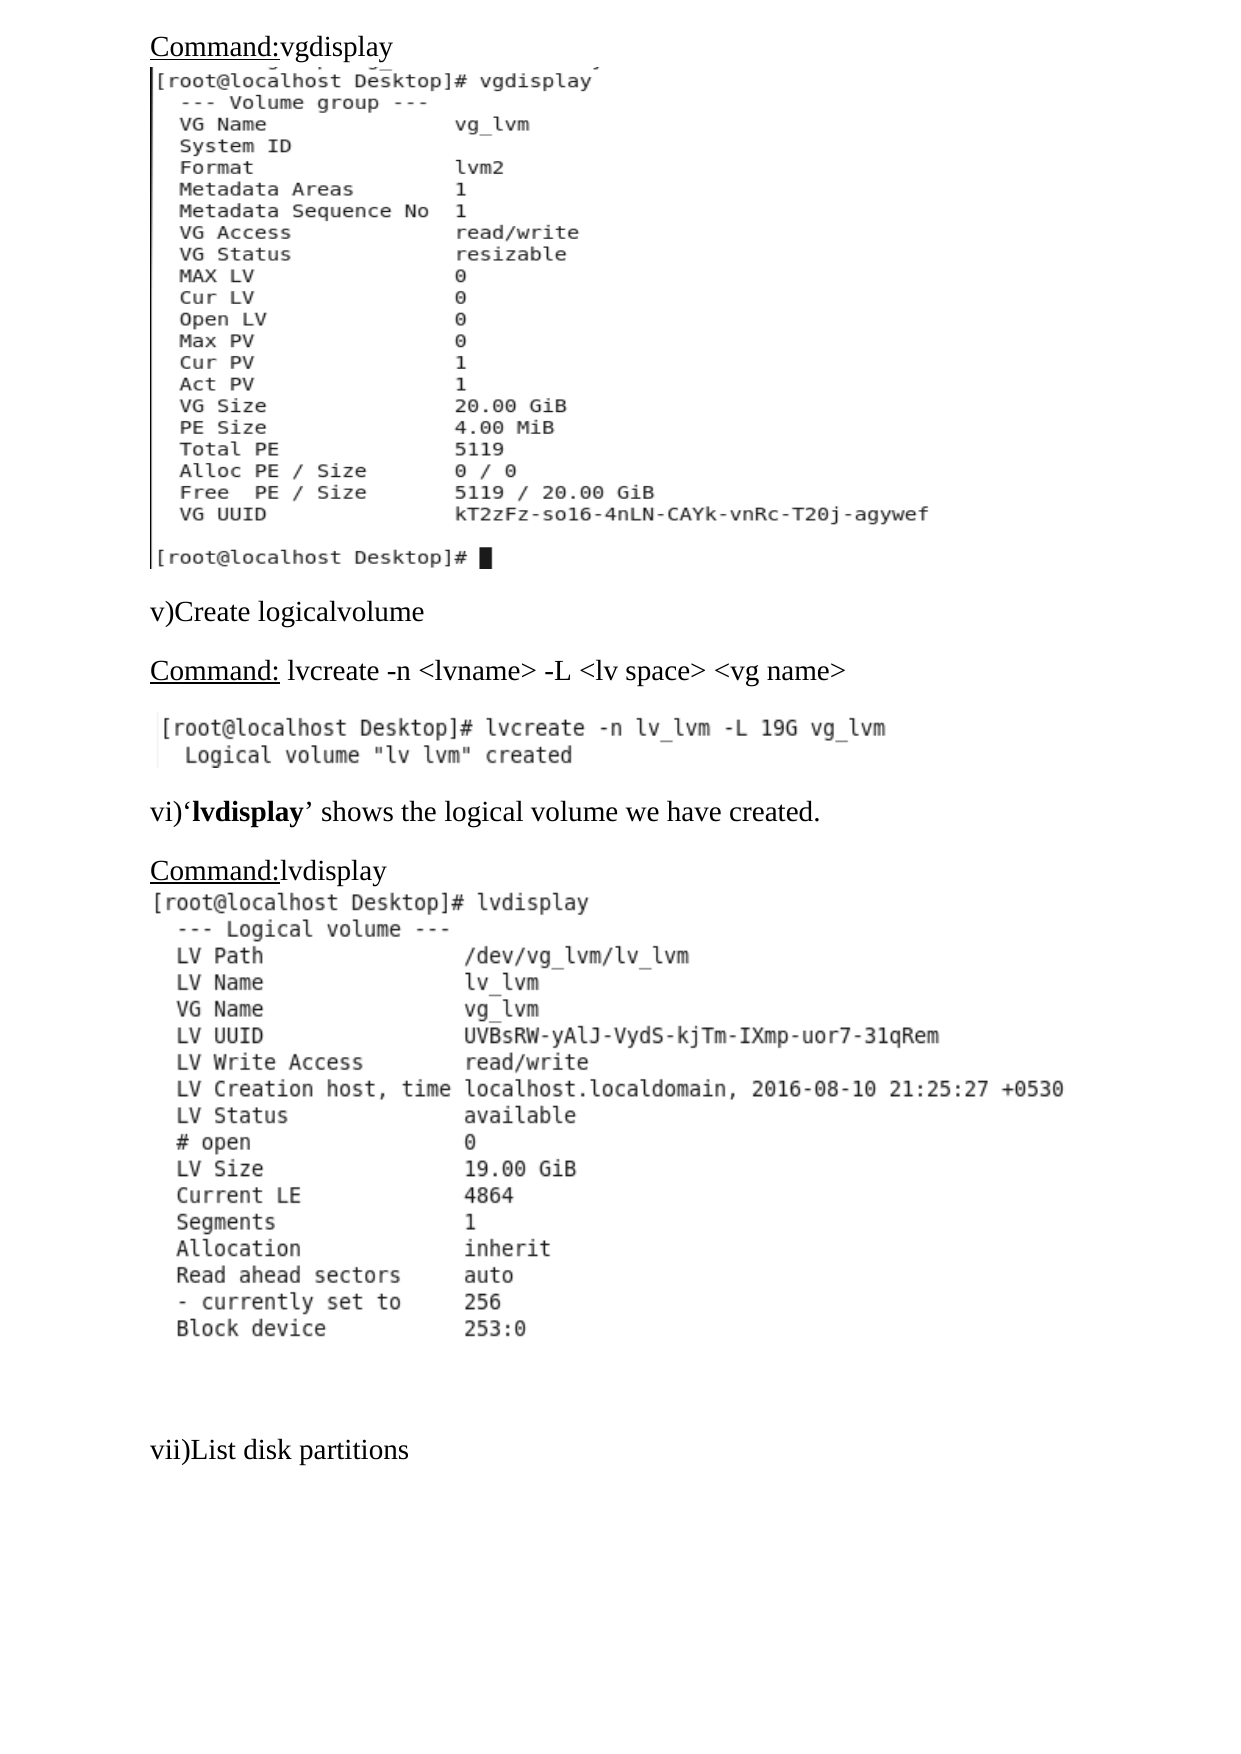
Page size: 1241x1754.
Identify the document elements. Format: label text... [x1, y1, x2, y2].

text vii)List disk partitions [150, 1432, 1090, 1466]
picture [150, 67, 986, 569]
text Command: lvcreate -n <lvname> -L <lv space> <vg name> [150, 653, 1090, 687]
text v)Create logicalvolume [150, 594, 1090, 627]
text vi)‘lvdisplay’ shows the logical volume we have created. [150, 794, 1090, 827]
picture [150, 890, 1066, 1341]
picture [157, 712, 956, 768]
